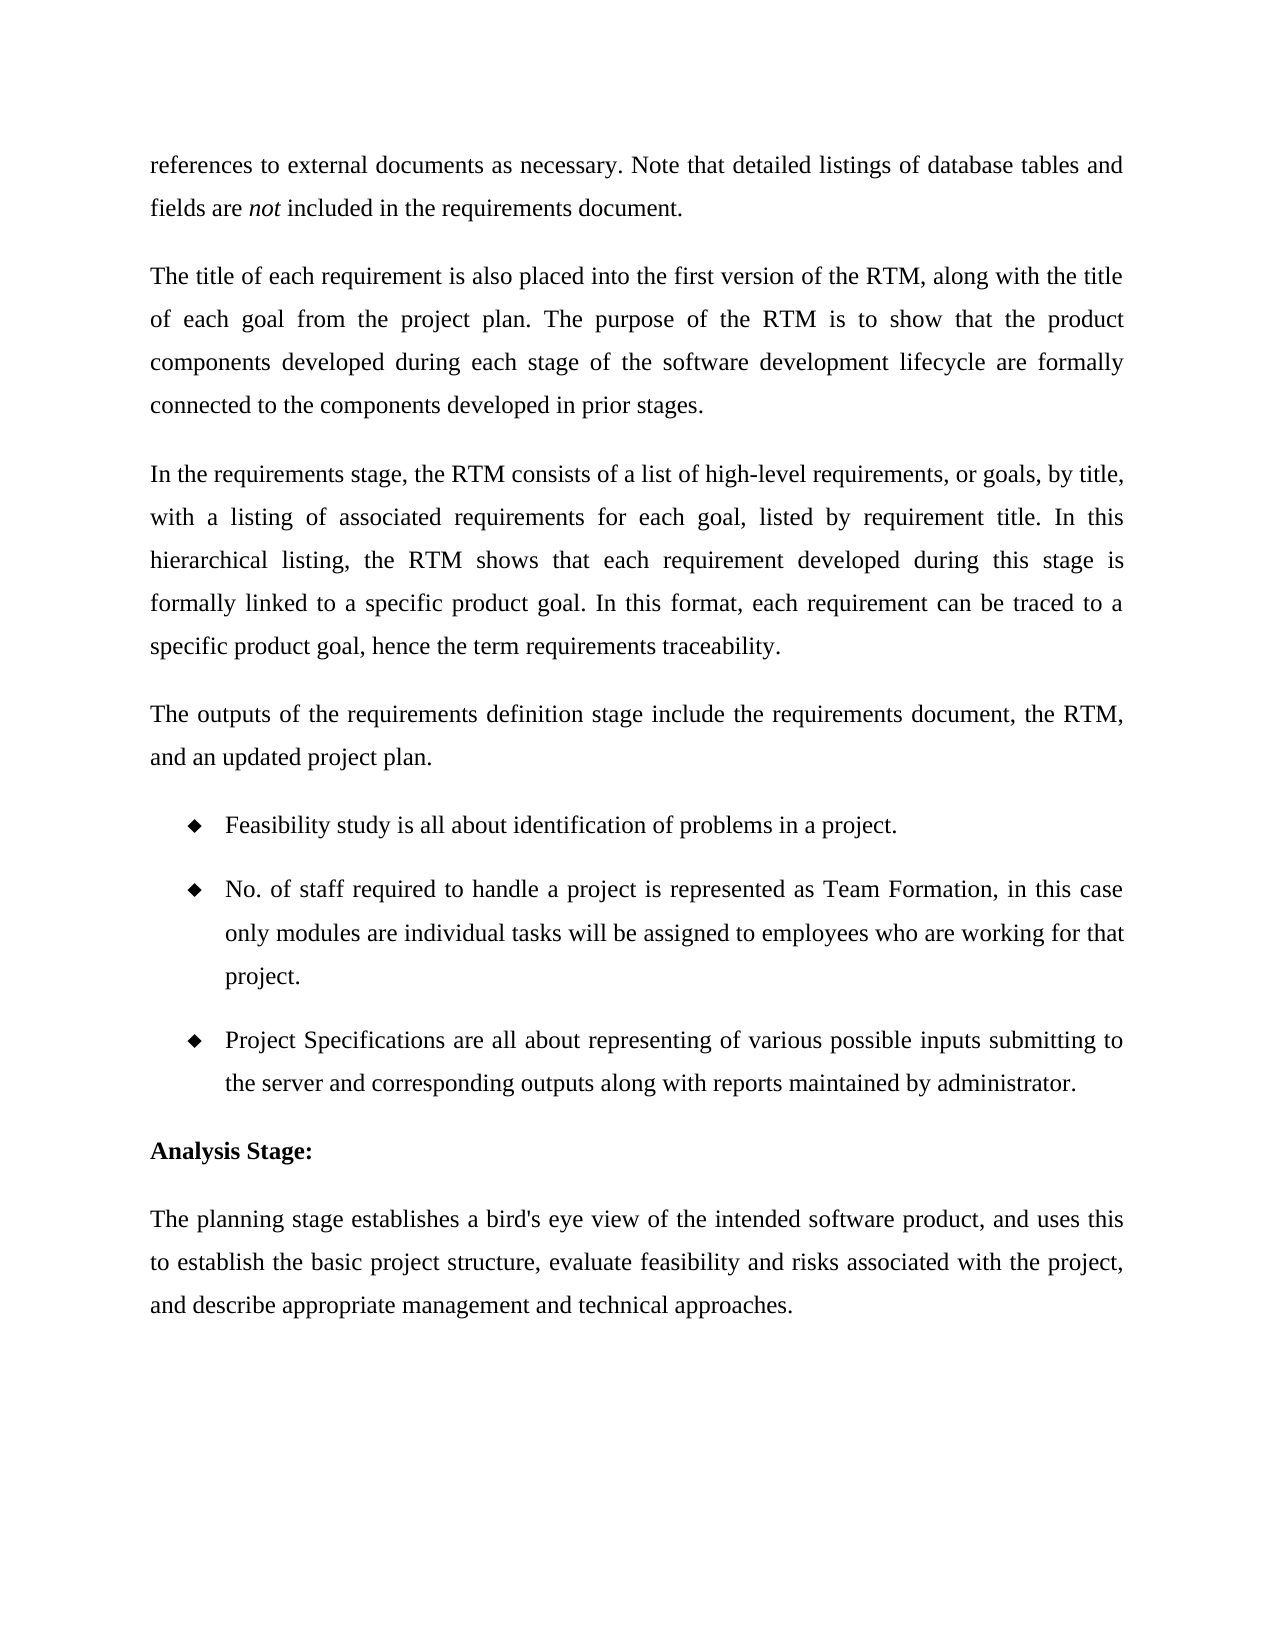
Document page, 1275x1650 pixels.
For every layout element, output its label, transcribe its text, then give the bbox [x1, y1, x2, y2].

list Project Specifications are all about representing of various possible inputs submitting to the server and corresponding outputs along with reports maintained by administrator. [187, 1025, 1125, 1097]
text The planning stage establishes a bird's eye view of the intended software product, and uses this to establish the basic project structure, evaluate feasibility and risks associated with the project, and describe appropriate management and technical approaches. [150, 1204, 1125, 1319]
list No. of staff required to handle a project is represented as Team Formation, in this case only modules are individual tasks will be assigned to employees who are working for that project. [187, 874, 1125, 989]
text The title of each requirement is also placed into the first version of the RTM, along with the title of each goal from the project plan. The purpose of the RTM is to show that the product components developed during each stage of the software development lifecycle are formally connected to the components developed in prior stages. [150, 261, 1125, 419]
list Feasibility study is all about identification of problems in a project. [187, 811, 1125, 839]
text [150, 150, 1125, 222]
text The outputs of the requirements definition stage include the requirements document, the RTM, and an updated project plan. [150, 699, 1125, 771]
text In the requirements stage, the RTM consists of a list of high-level requirements, or goals, by title, with a listing of associated requirements for each goal, listed by requirement title. In this hierarchical listing, the RTM shows that each requirement developed during this stage is formally linked to a specific product goal. In this format, each requirement can be traced to a specific product goal, hence the term requirements traceability. [150, 459, 1125, 660]
text Analysis Stage: [150, 1136, 1125, 1165]
